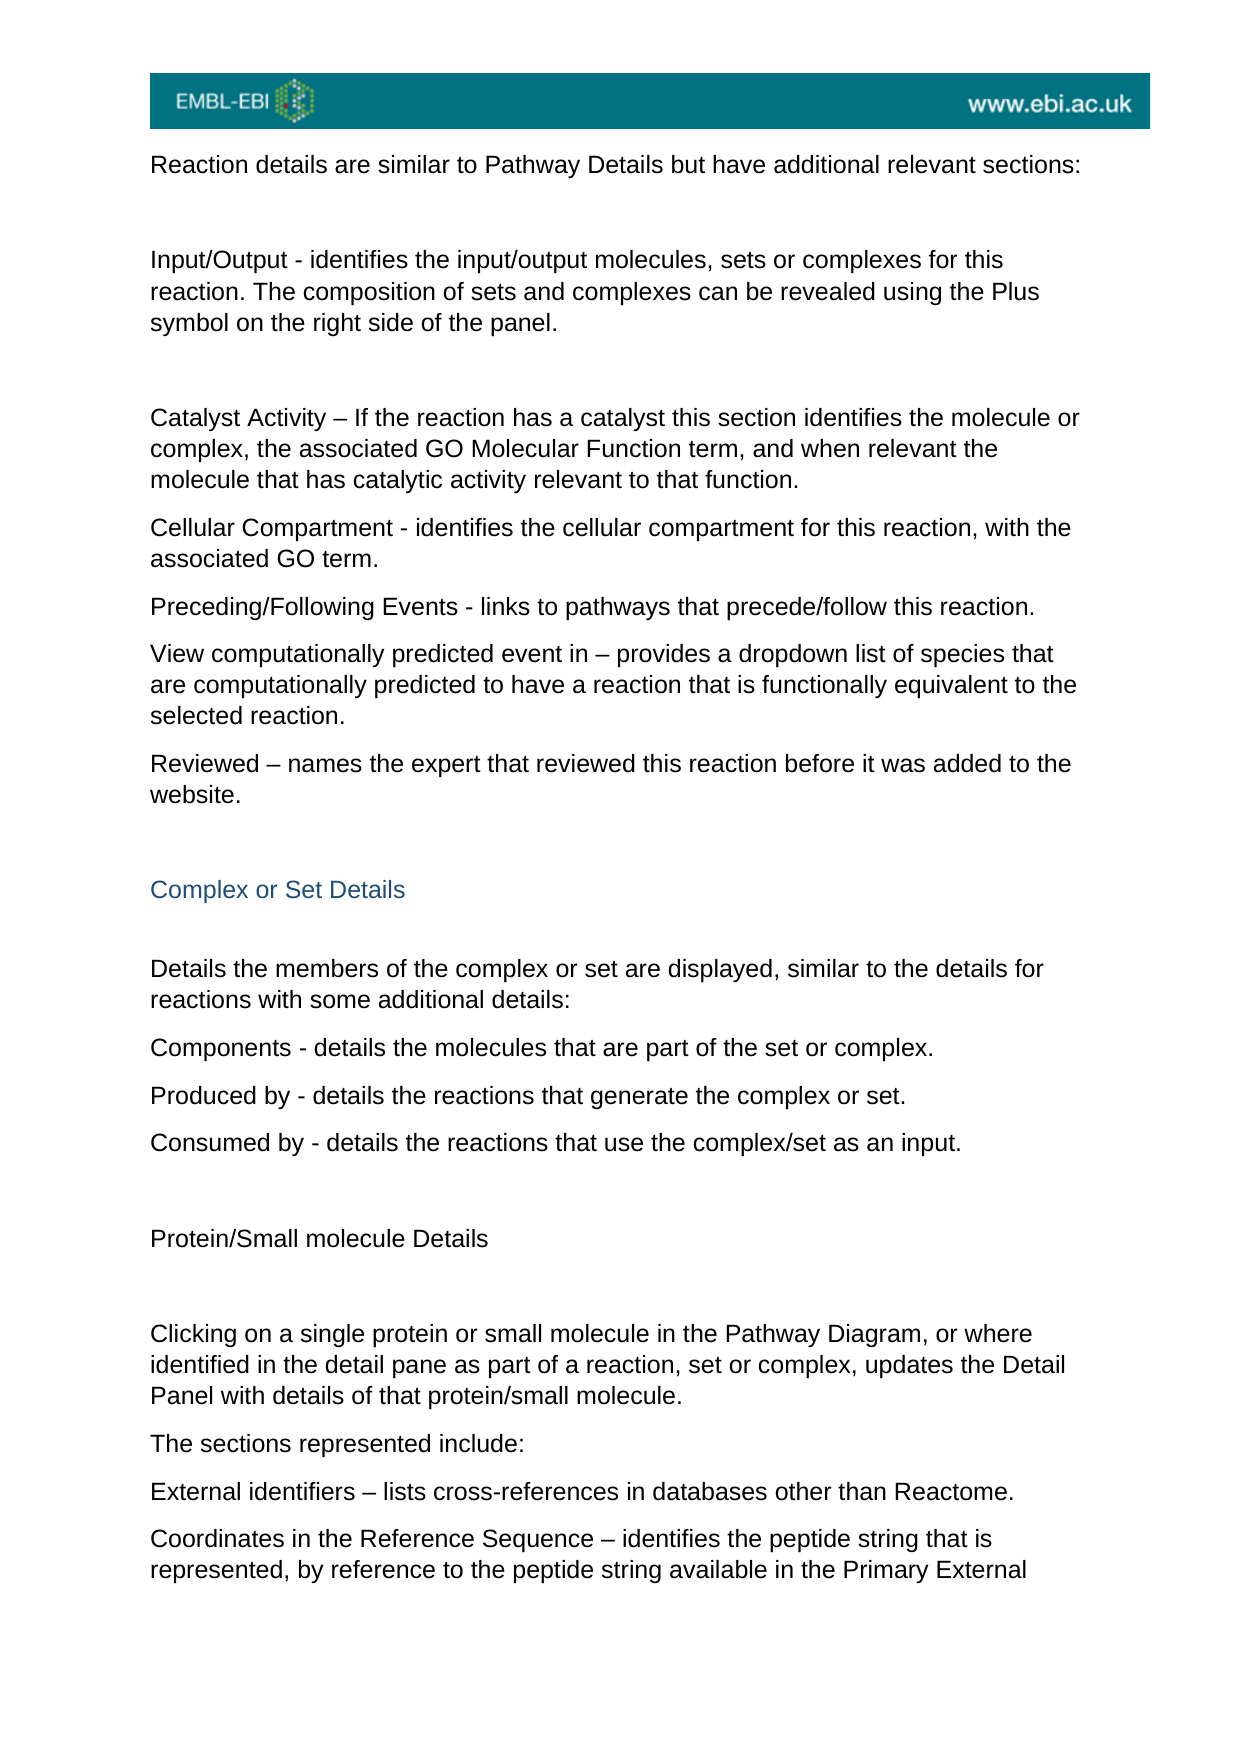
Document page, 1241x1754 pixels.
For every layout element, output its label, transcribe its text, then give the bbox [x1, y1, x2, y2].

text Cellular Compartment - identifies the cellular compartment for this reaction, with the associated GO term. [150, 513, 1090, 572]
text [150, 1524, 1090, 1584]
text Details the members of the complex or set are displayed, similar to the details for reactions with some additional details: [150, 954, 1090, 1014]
text Reaction details are similar to Pathway Details but have additional relevant sections: [150, 150, 1090, 179]
text Reviewed – names the expert that reviewed this reaction before it was added to the website. [150, 749, 1090, 809]
text External identifiers – lists cross-references in databases other than Reactome. [150, 1477, 1090, 1505]
text Protein/Small molecule Details [150, 1224, 1090, 1252]
text The sections represented include: [150, 1429, 1090, 1458]
text Components - details the molecules that are part of the set or complex. [150, 1033, 1090, 1062]
text Catalyst Activity – If the reaction has a catalyst this section identifies the molecule or complex, the associated GO Molecular Function term, and when relevant the molecule that has catalytic activity relevant to that function. [150, 403, 1090, 494]
text View computationally predicted event in – provides a dropdown list of species that are computationally predicted to have a reaction that is functionally equivalent to the selected reaction. [150, 639, 1090, 730]
text Input/Output - identifies the input/output molecules, sets or complexes for this reaction. The composition of sets and complexes can be revealed using the Plus symbol on the right side of the panel. [150, 245, 1090, 336]
subtitle Complex or Set Details [150, 875, 1090, 904]
text Consumed by - details the reactions that use the complex/set as an input. [150, 1128, 1090, 1157]
text Clicking on a single protein or small molecule in the Pathway Diagram, or where identified in the detail pane as part of a reaction, set or complex, updates the Detail Panel with details of that protein/small molecule. [150, 1319, 1090, 1410]
text Preceding/Following Events - links to pathways that precede/follow this reaction. [150, 591, 1090, 620]
text Produced by - details the reactions that generate the complex or set. [150, 1081, 1090, 1109]
picture [150, 73, 1150, 129]
